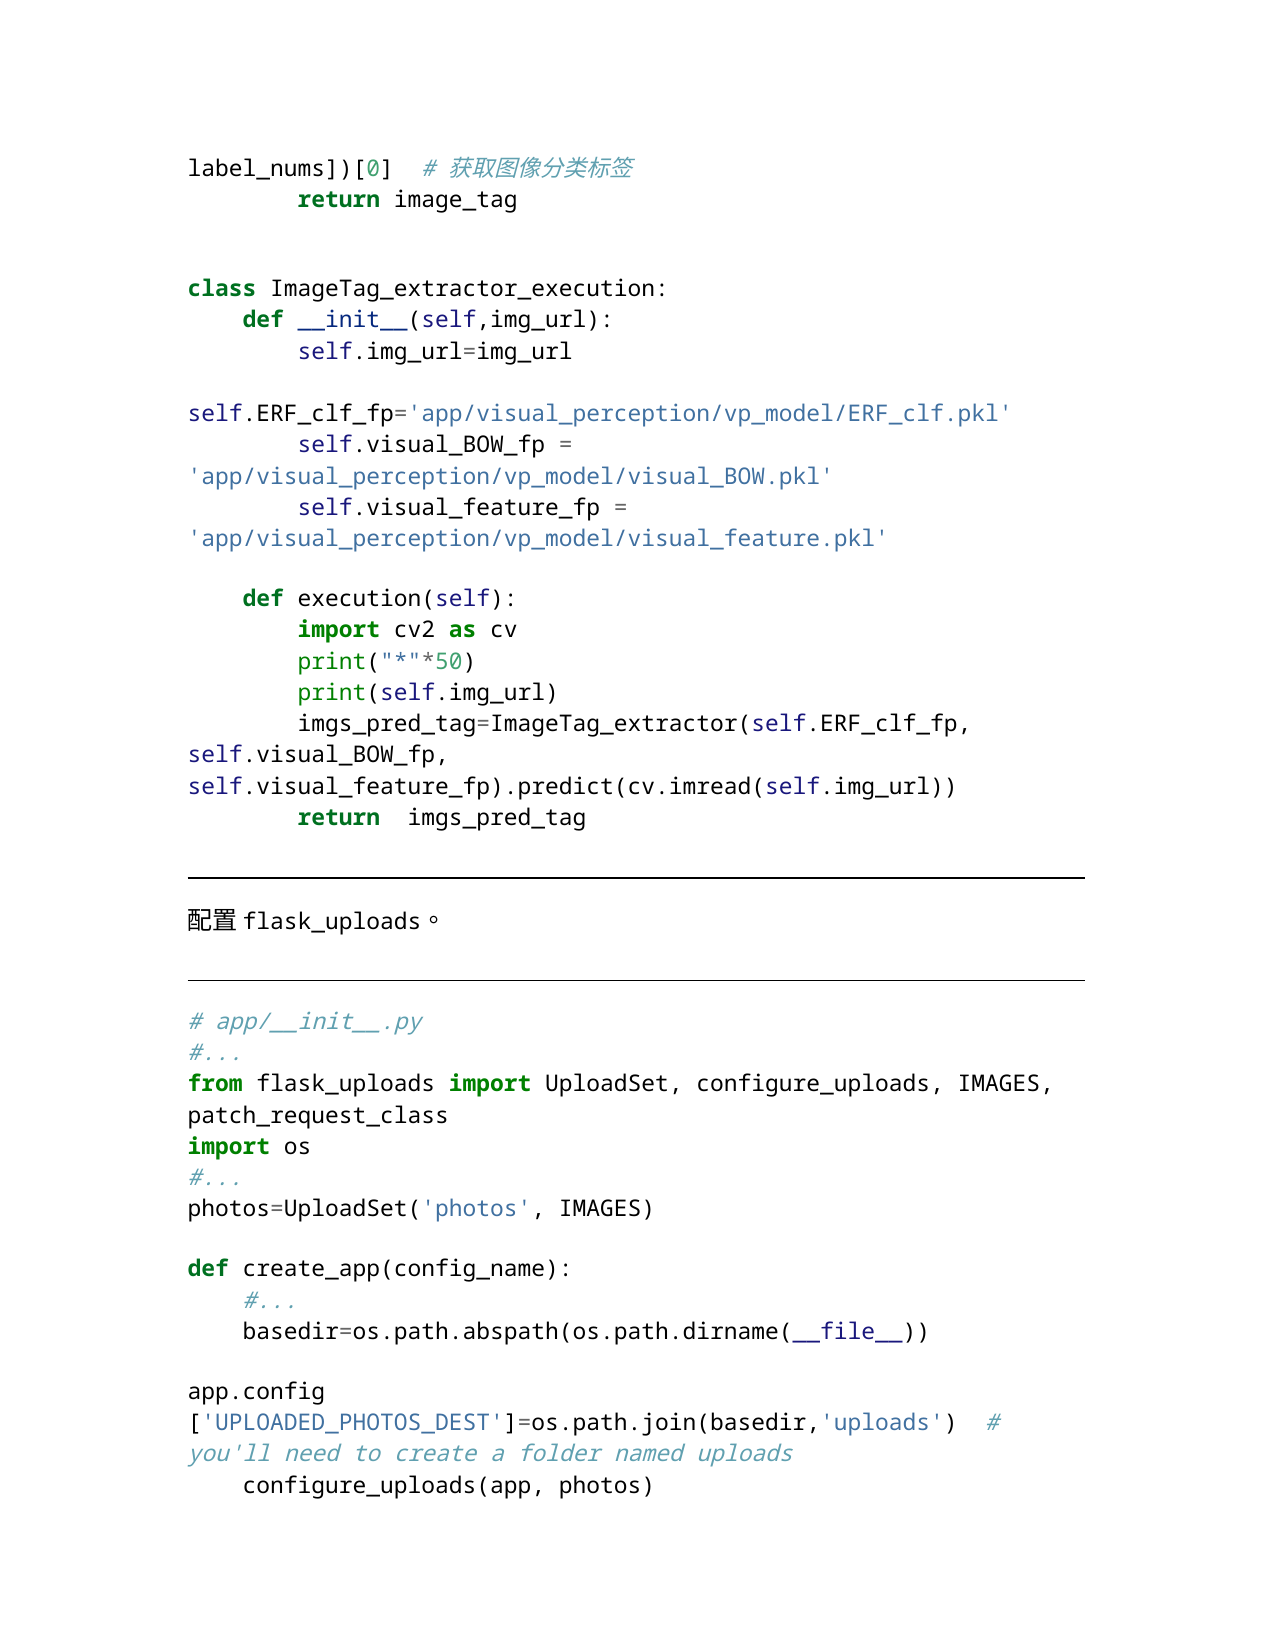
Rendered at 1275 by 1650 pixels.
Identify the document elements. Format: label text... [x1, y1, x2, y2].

text 配置flask_uploads。 [187, 902, 1087, 937]
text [187, 1005, 1087, 1500]
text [187, 150, 1087, 832]
